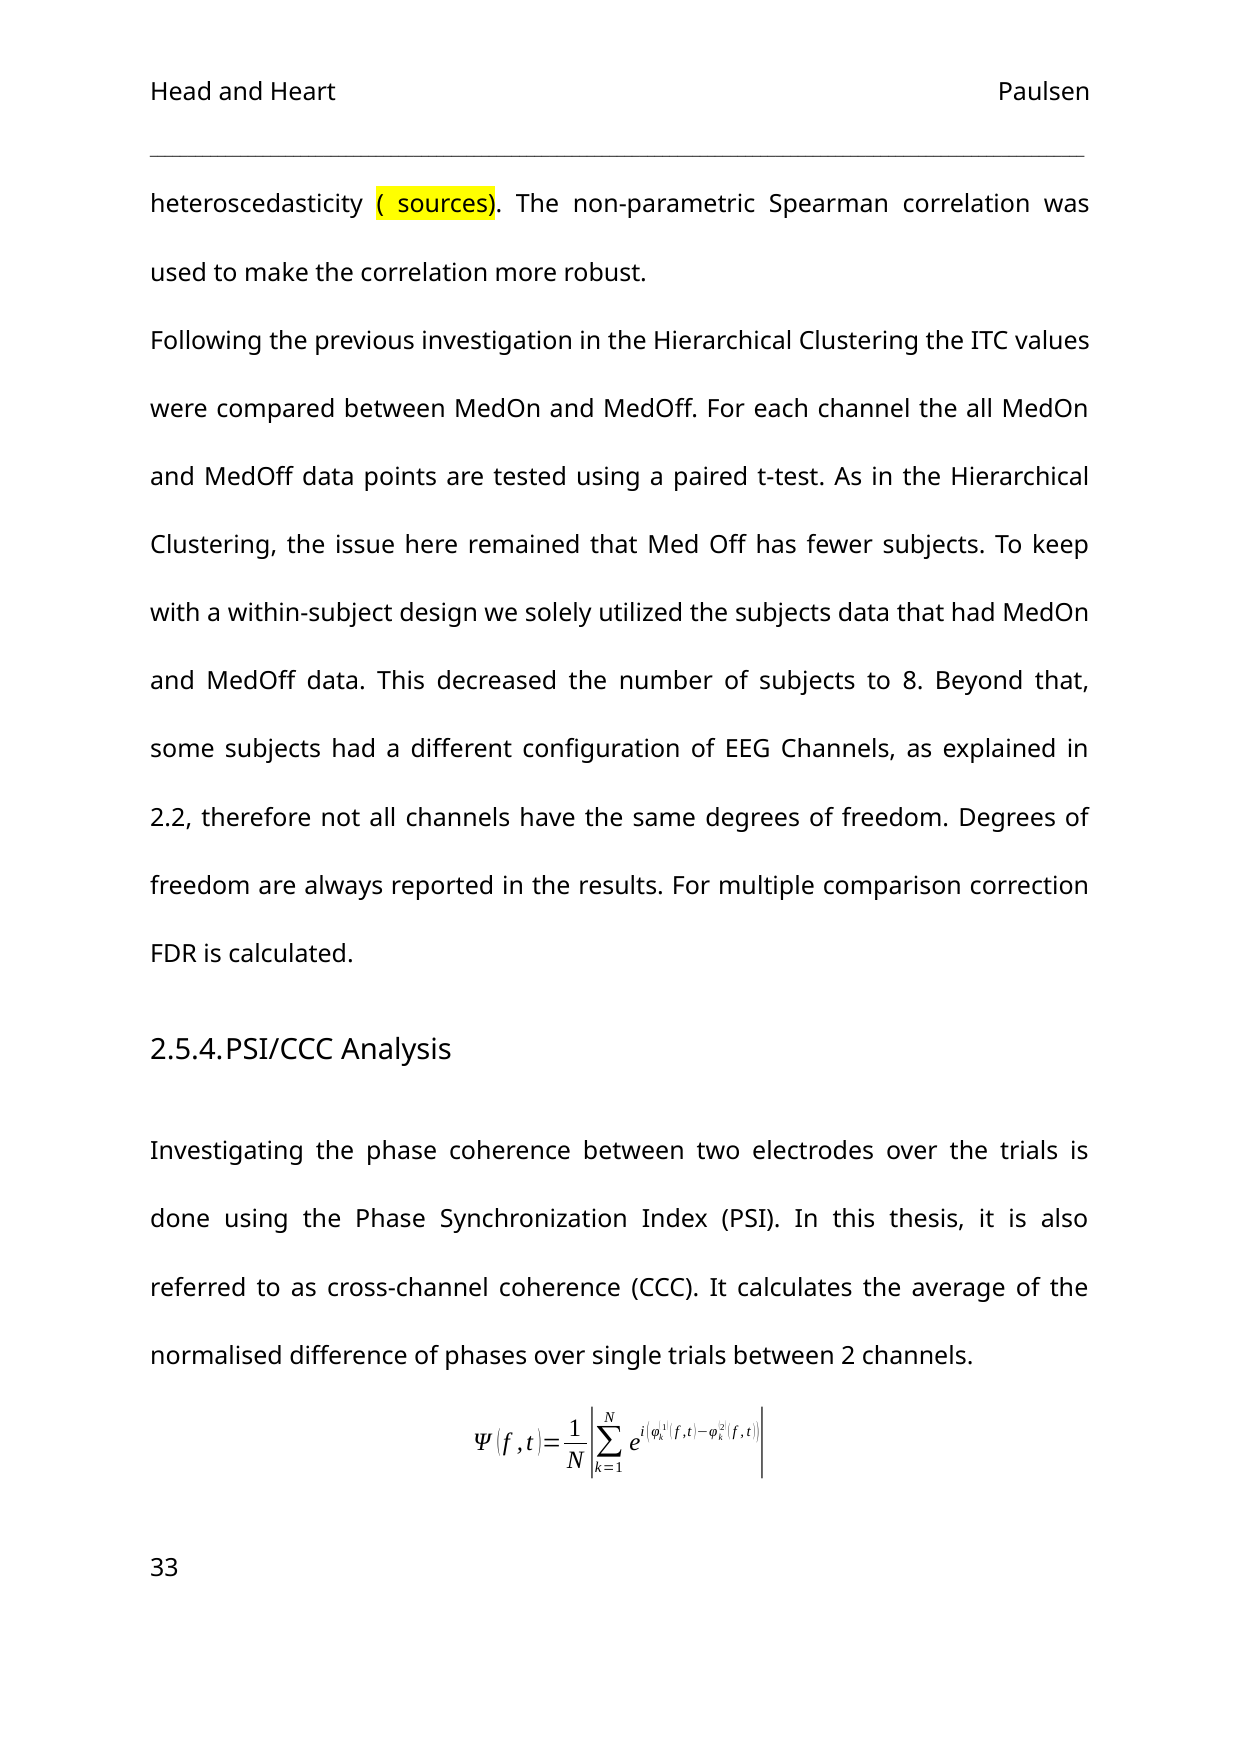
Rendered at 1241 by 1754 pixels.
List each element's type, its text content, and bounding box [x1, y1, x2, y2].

text Following the previous investigation in the Hierarchical Clustering the ITC values were compared between MedOn and MedOff. For each channel the all MedOn and MedOff data points are tested using a paired t-test. As in the Hierarchical Clustering, the issue here remained that Med Off has fewer subjects. To keep with a within-subject design we solely utilized the subjects data that had MedOn and MedOff data. This decreased the number of subjects to 8. Beyond that, some subjects had a different configuration of EEG Channels, as explained in 2.2, therefore not all channels have the same degrees of freedom. Degrees of freedom are always reported in the results. For multiple comparison correction FDR is calculated. [150, 322, 1090, 969]
text Investigating the phase coherence between two electrodes over the trials is done using the Phase Synchronization Index (PSI). In this thesis, it is also referred to as cross-channel coherence (CCC). It calculates the average of the normalised difference of phases over single trials between 2 channels. [150, 1133, 1090, 1371]
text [150, 186, 1090, 288]
subtitle PSI/CCC Analysis [150, 1028, 1090, 1068]
